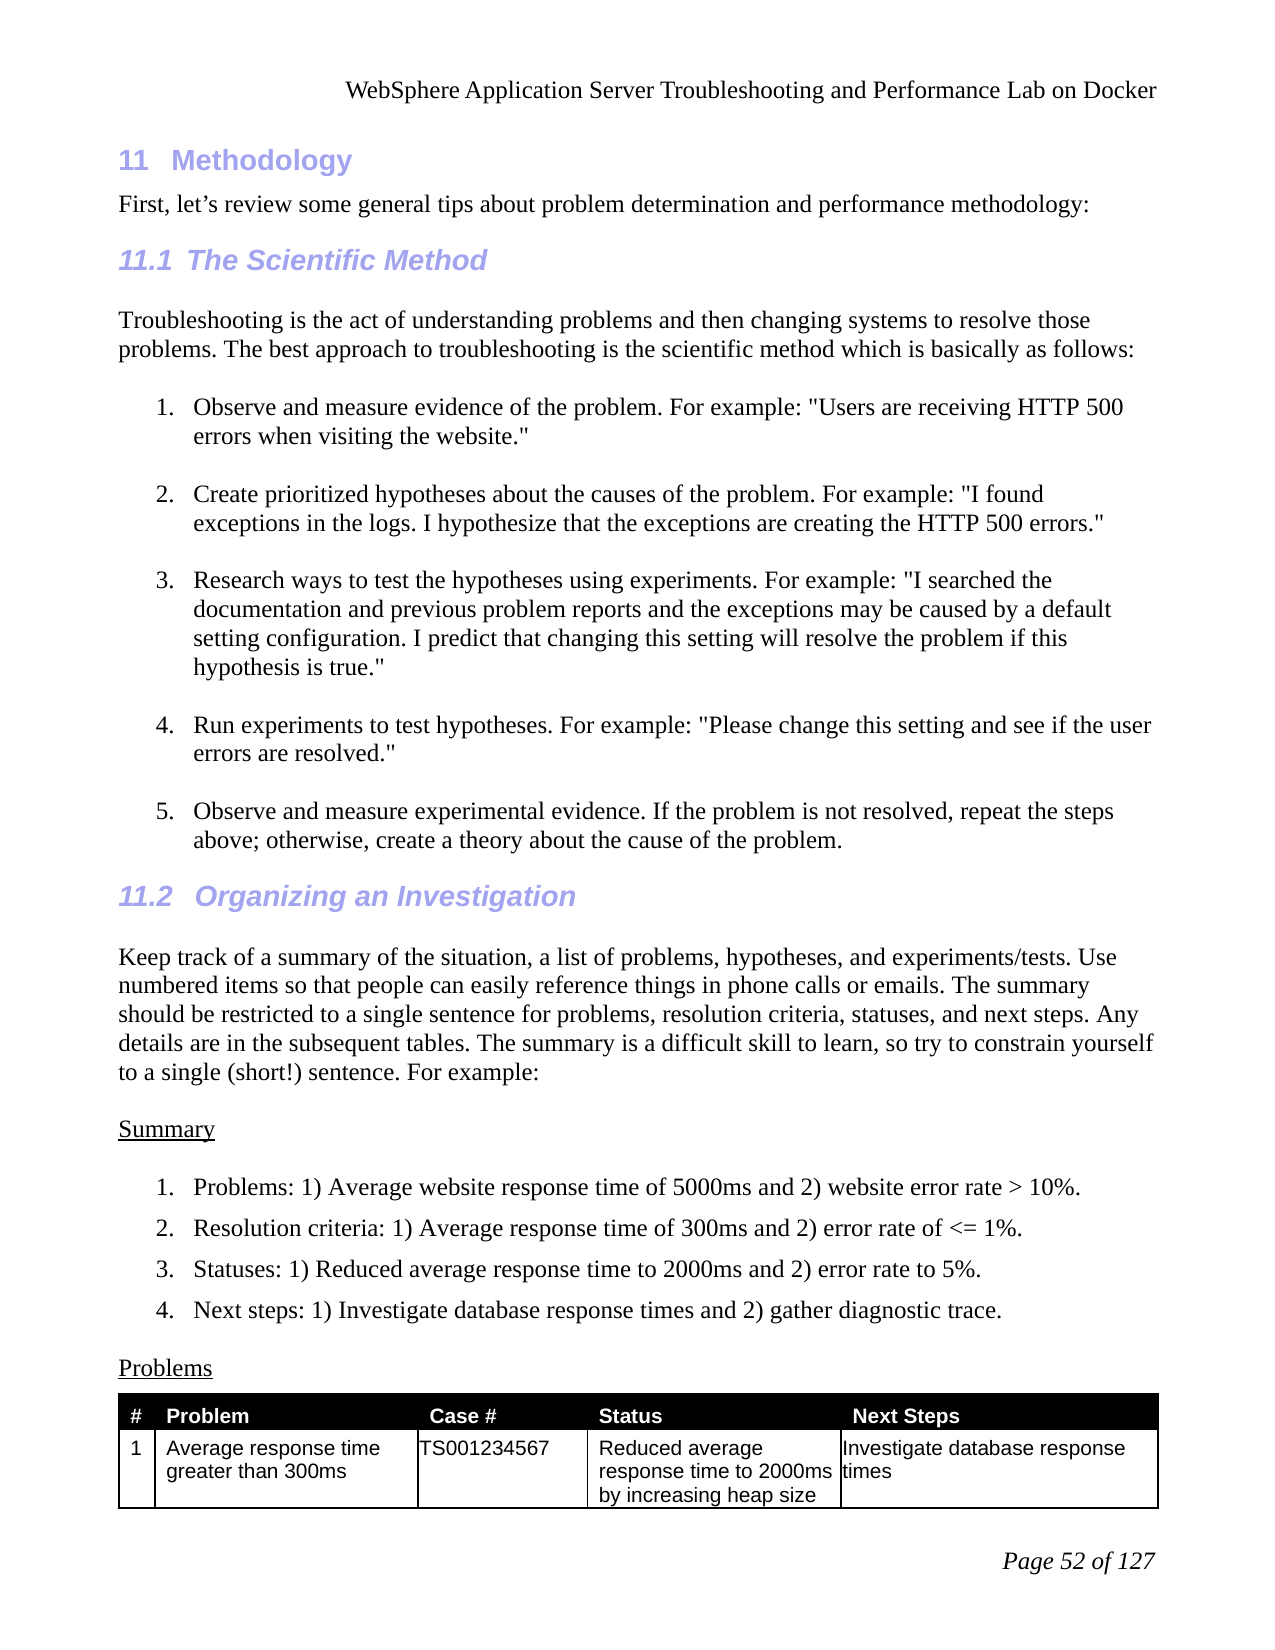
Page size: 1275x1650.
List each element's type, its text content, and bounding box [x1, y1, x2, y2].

list Next steps: 1) Investigate database response times and 2) gather diagnostic trace. [156, 1295, 1157, 1323]
list Statuses: 1) Reduced average response time to 2000ms and 2) error rate to 5%. [156, 1254, 1157, 1283]
list Resolution criteria: 1) Average response time of 300ms and 2) error rate of <= 1%. [156, 1213, 1157, 1242]
list Research ways to test the hypotheses using experiments. For example: "I searched the documentation and previous problem reports and the exceptions may be caused by a default setting configuration. I predict that changing this setting will resolve the problem if this hypothesis is true." [156, 566, 1157, 681]
text First, let’s review some general tips about problem determination and performance methodology: [118, 189, 1157, 218]
table_cell Average response time greater than 300ms [156, 1430, 417, 1507]
list Problems: 1) Average website response time of 5000ms and 2) website error rate > 10%. [156, 1172, 1157, 1201]
table_cell Investigate database response times [842, 1430, 1157, 1507]
table_cell 1 [120, 1430, 154, 1507]
text Troubleshooting is the act of understanding problems and then changing systems to resolve those problems. The best approach to troubleshooting is the scientific method which is basically as follows: [118, 306, 1157, 363]
text Summary [118, 1114, 1157, 1143]
table_cell TS001234567 [419, 1430, 587, 1507]
subtitle The Scientific Method [118, 243, 1157, 276]
table_header Status [588, 1395, 840, 1428]
table_cell Reduced average response time to 2000ms by increasing heap size [588, 1430, 840, 1507]
list Observe and measure experimental evidence. If the problem is not resolved, repeat the steps above; otherwise, create a theory about the cause of the problem. [156, 796, 1157, 854]
text Keep track of a summary of the situation, a list of problems, hypotheses, and experiments/tests. Use numbered items so that people can easily reference things in phone calls or emails. The summary should be restricted to a single sentence for problems, resolution criteria, statuses, and next steps. Any details are in the subsequent tables. The summary is a difficult skill to learn, so try to constrain yourself to a single (short!) sentence. For example: [118, 942, 1157, 1085]
list Observe and measure evidence of the problem. For example: "Users are receiving HTTP 500 errors when visiting the website." [156, 392, 1157, 450]
table_header Next Steps [842, 1395, 1157, 1428]
text Problems [118, 1353, 1157, 1381]
table_header # [120, 1395, 154, 1428]
table_header Case # [419, 1395, 587, 1428]
table_header Problem [156, 1395, 417, 1428]
subtitle Methodology [118, 143, 1157, 177]
subtitle Organizing an Investigation [118, 879, 1157, 912]
list Run experiments to test hypotheses. For example: "Please change this setting and see if the user errors are resolved." [156, 710, 1157, 767]
list Create prioritized hypotheses about the causes of the problem. For example: "I found exceptions in the logs. I hypothesize that the exceptions are creating the HTTP 500 errors." [156, 479, 1157, 536]
